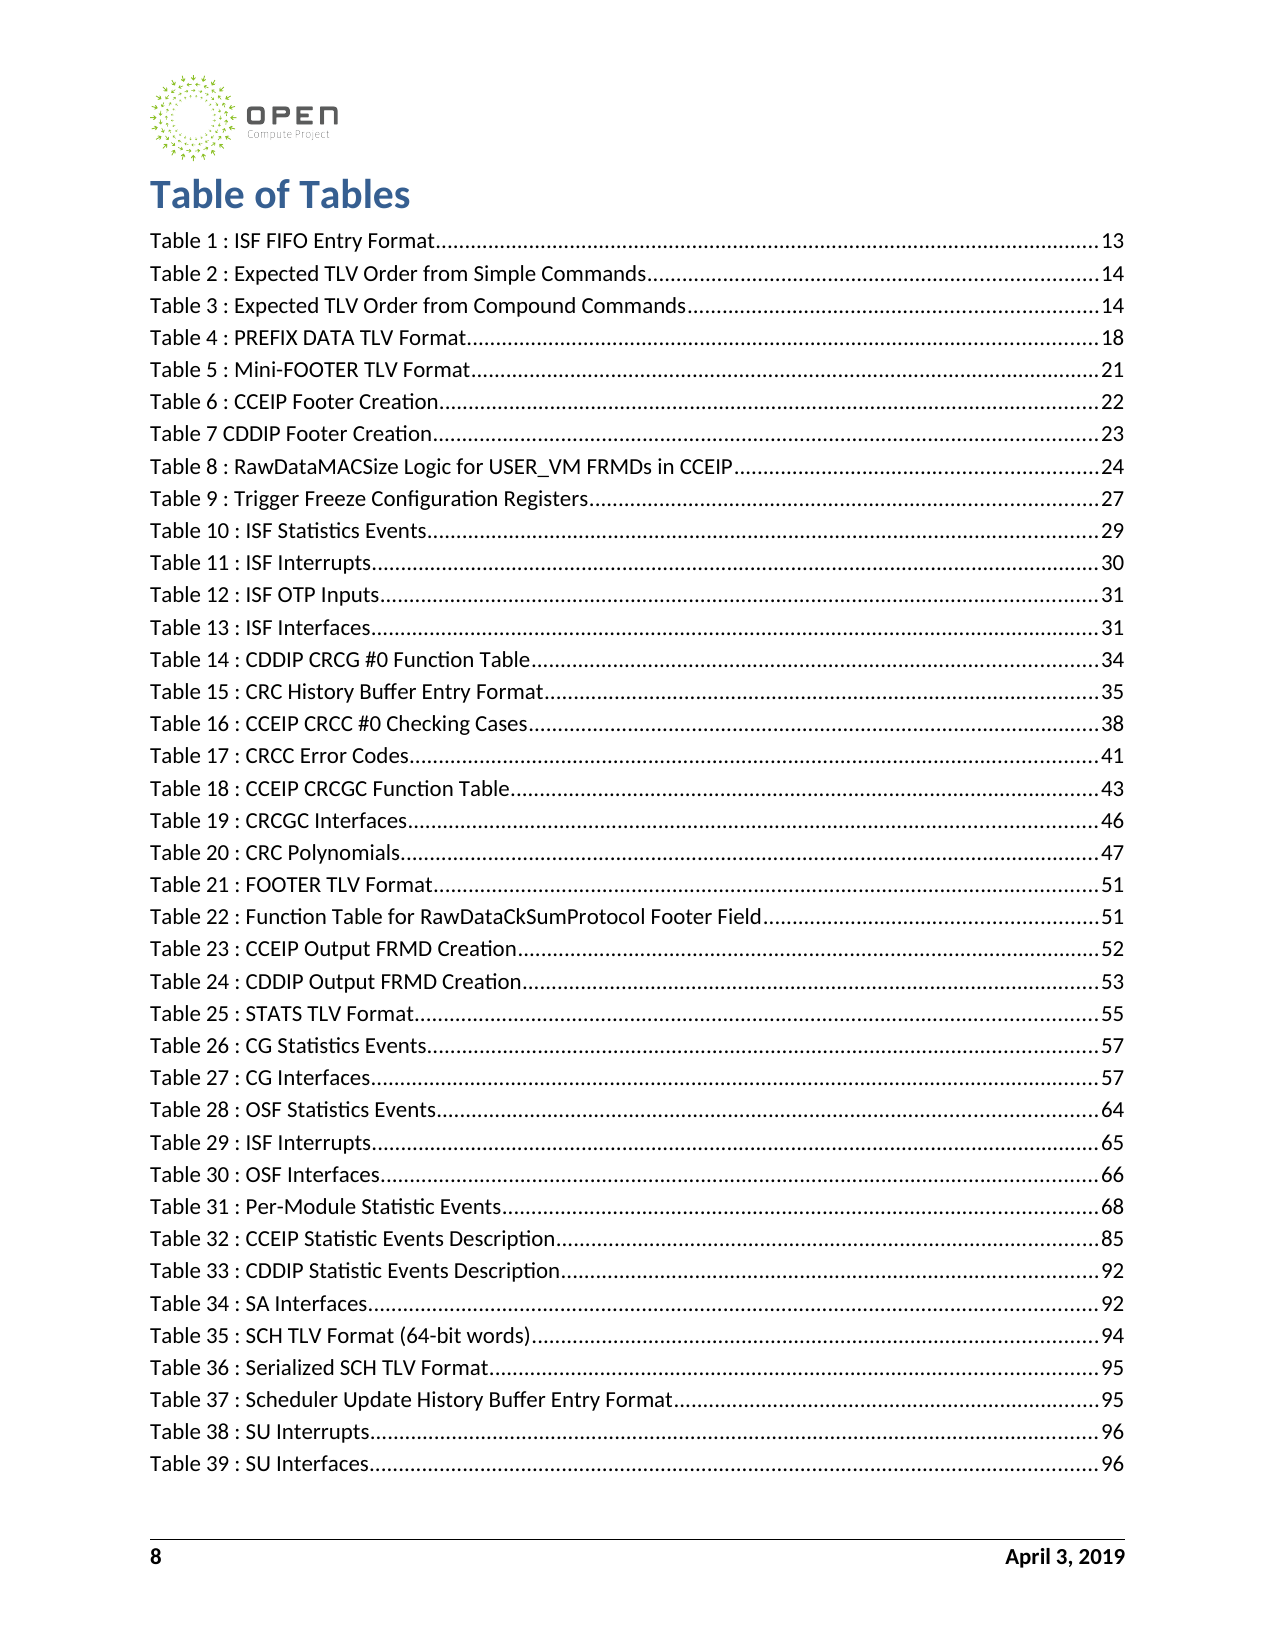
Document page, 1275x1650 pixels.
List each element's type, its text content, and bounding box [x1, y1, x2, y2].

text Table 5 : Mini-FOOTER TLV Format 21 [150, 355, 1125, 383]
text Table 26 : CG Statistics Events 57 [150, 1031, 1125, 1059]
text Table 19 : CRCGC Interfaces 46 [150, 806, 1125, 834]
text Table 8 : RawDataMACSize Logic for USER_VM FRMDs in CCEIP 24 [150, 452, 1125, 480]
text Table 16 : CCEIP CRCC #0 Checking Cases 38 [150, 709, 1125, 737]
text Table 9 : Trigger Freeze Configuration Registers 27 [150, 484, 1125, 512]
text Table 25 : STATS TLV Format 55 [150, 999, 1125, 1027]
text Table 17 : CRCC Error Codes 41 [150, 741, 1125, 769]
text Table 33 : CDDIP Statistic Events Description 92 [150, 1256, 1125, 1284]
text Table 36 : Serialized SCH TLV Format 95 [150, 1353, 1125, 1381]
text Table 28 : OSF Statistics Events 64 [150, 1096, 1125, 1123]
text Table 31 : Per-Module Statistic Events 68 [150, 1192, 1125, 1220]
text Table 10 : ISF Statistics Events 29 [150, 516, 1125, 544]
text Table 4 : PREFIX DATA TLV Format 18 [150, 323, 1125, 351]
text Table 23 : CCEIP Output FRMD Creation 52 [150, 934, 1125, 963]
picture [150, 75, 338, 168]
text Table 32 : CCEIP Statistic Events Description 85 [150, 1224, 1125, 1252]
text Table 35 : SCH TLV Format (64-bit words) 94 [150, 1321, 1125, 1349]
text Table 3 : Expected TLV Order from Compound Commands 14 [150, 291, 1125, 319]
text Table 29 : ISF Interrupts 65 [150, 1128, 1125, 1156]
text Table 18 : CCEIP CRCGC Function Table 43 [150, 774, 1125, 802]
text Table 24 : CDDIP Output FRMD Creation 53 [150, 967, 1125, 995]
text Table 1 : ISF FIFO Entry Format 13 [150, 226, 1125, 254]
text Table 2 : Expected TLV Order from Simple Commands 14 [150, 259, 1125, 287]
text Table 22 : Function Table for RawDataCkSumProtocol Footer Field 51 [150, 902, 1125, 930]
text Table 30 : OSF Interfaces 66 [150, 1160, 1125, 1188]
text Table 6 : CCEIP Footer Creation 22 [150, 387, 1125, 415]
subtitle Table of Tables [150, 168, 1125, 219]
text Table 38 : SU Interrupts 96 [150, 1417, 1125, 1445]
text Table 39 : SU Interfaces 96 [150, 1449, 1125, 1478]
text Table 27 : CG Interfaces 57 [150, 1063, 1125, 1091]
text Table 11 : ISF Interrupts 30 [150, 548, 1125, 576]
text Table 14 : CDDIP CRCG #0 Function Table 34 [150, 645, 1125, 673]
text Table 15 : CRC History Buffer Entry Format 35 [150, 677, 1125, 705]
text Table 12 : ISF OTP Inputs 31 [150, 581, 1125, 608]
text Table 34 : SA Interfaces 92 [150, 1289, 1125, 1317]
text Table 37 : Scheduler Update History Buffer Entry Format 95 [150, 1385, 1125, 1413]
text Table 21 : FOOTER TLV Format 51 [150, 870, 1125, 898]
text Table 20 : CRC Polynomials 47 [150, 838, 1125, 866]
text Table 13 : ISF Interfaces 31 [150, 613, 1125, 641]
text Table 7 CDDIP Footer Creation 23 [150, 419, 1125, 448]
